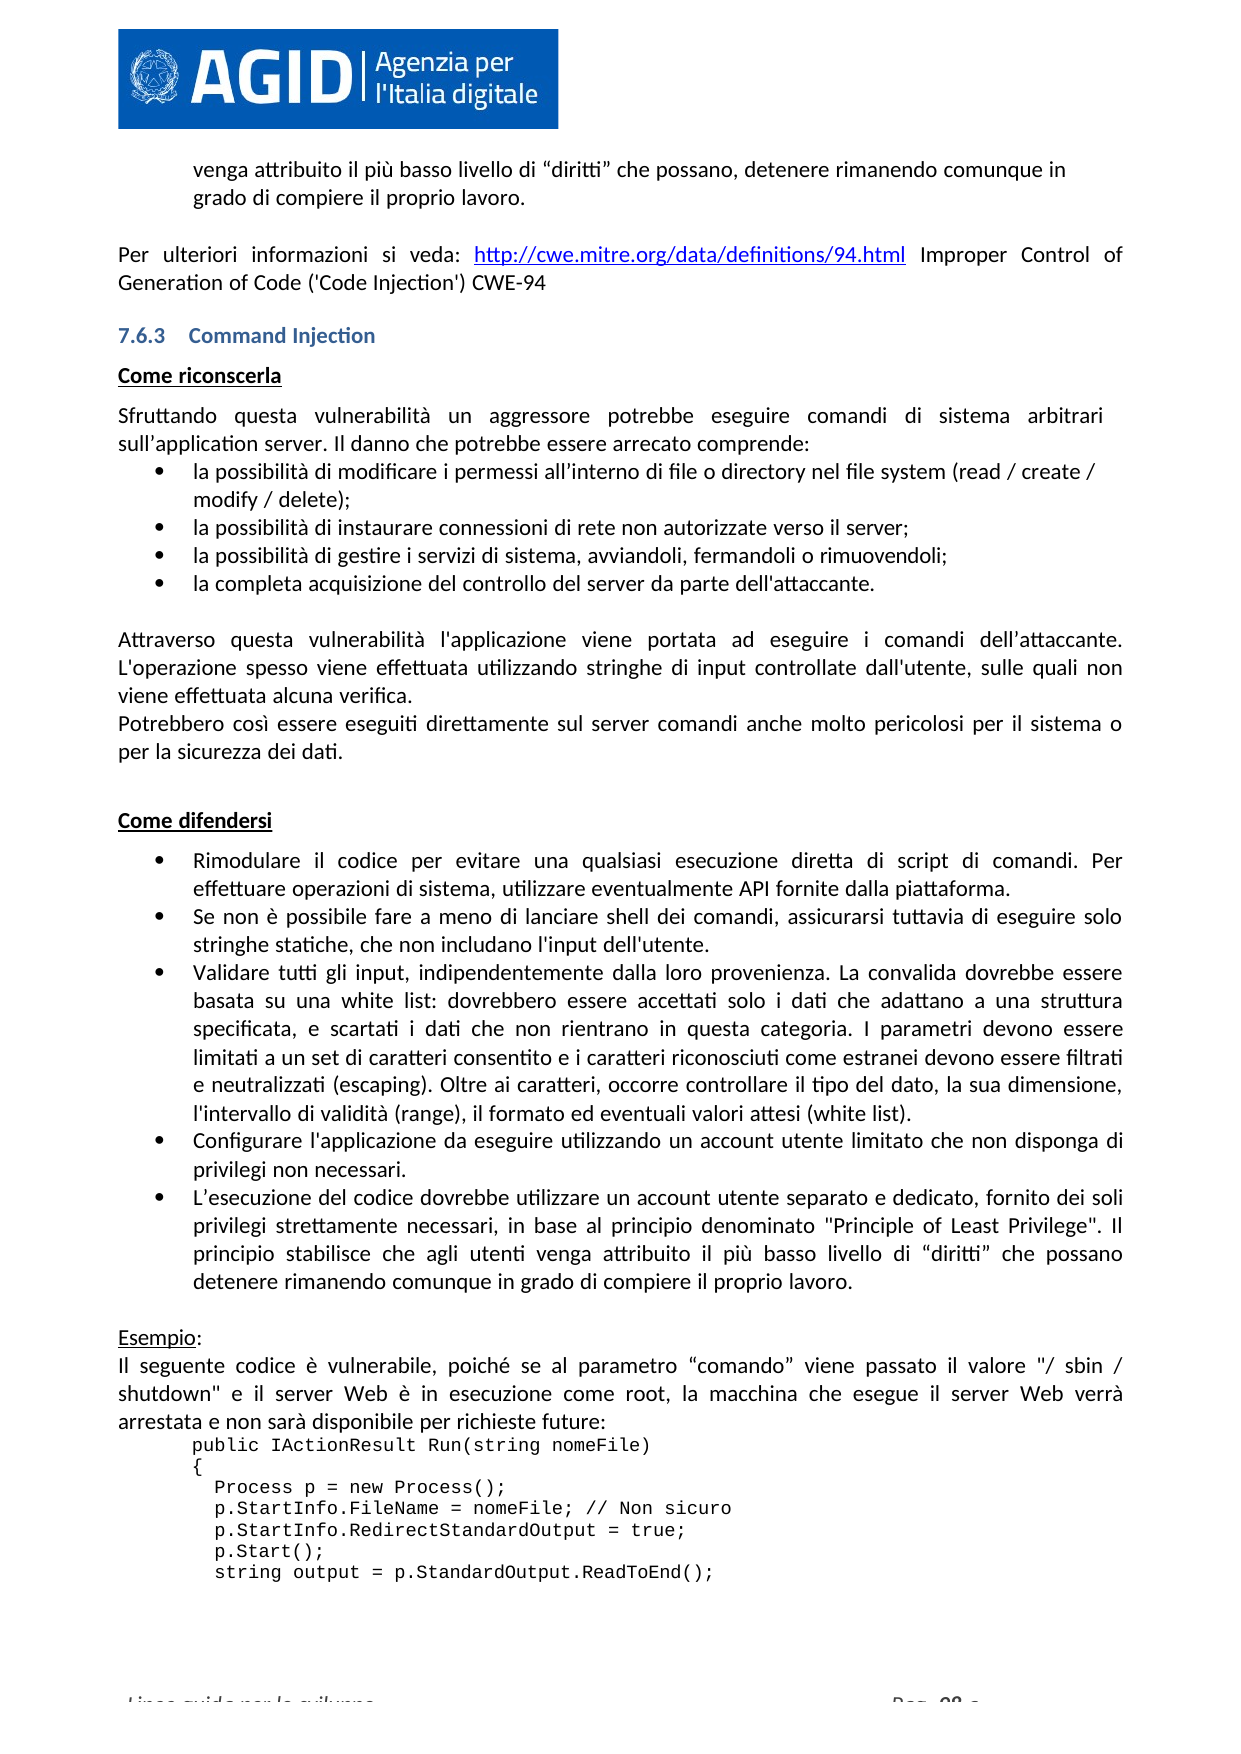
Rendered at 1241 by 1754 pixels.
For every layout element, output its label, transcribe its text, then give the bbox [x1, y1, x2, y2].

list la possibilità di modificare i permessi all’interno di file o directory nel file system (read / create / modify / delete); [155, 457, 1123, 513]
list Validare tutti gli input, indipendentemente dalla loro provenienza. La convalida dovrebbe essere basata su una white list: dovrebbero essere accettati solo i dati che adattano a una struttura specificata, e scartati i dati che non rientrano in questa categoria. I parametri devono essere limitati a un set di caratteri consentito e i caratteri riconosciuti come estranei devono essere filtrati e neutralizzati (escaping). Oltre ai caratteri, occorre controllare il tipo del dato, la sua dimensione, l'intervallo di validità (range), il formato ed eventuali valori attesi (white list). [155, 958, 1123, 1127]
list Configurare l'applicazione da eseguire utilizzando un account utente limitato che non disponga di privilegi non necessari. [155, 1127, 1123, 1183]
picture [118, 29, 559, 129]
list la possibilità di instaurare connessioni di rete non autorizzate verso il server; [155, 513, 1194, 541]
text Potrebbero così essere eseguiti direttamente sul server comandi anche molto pericolosi per il sistema o per la sicurezza dei dati. [118, 709, 1123, 765]
text Il seguente codice è vulnerabile, poiché se al parametro “comando” viene passato il valore "/ sbin / shutdown" e il server Web è in esecuzione come root, la macchina che esegue il server Web verrà arrestata e non sarà disponibile per richieste future: [118, 1351, 1123, 1435]
text venga attribuito il più basso livello di “diritti” che possano, detenere rimanendo comunque in grado di compiere il proprio lavoro. [193, 156, 1123, 212]
list Rimodulare il codice per evitare una qualsiasi esecuzione diretta di script di comandi. Per effettuare operazioni di sistema, utilizzare eventualmente API fornite dalla piattaforma. [155, 846, 1123, 902]
list Se non è possibile fare a meno di lanciare shell dei comandi, assicurarsi tuttavia di eseguire solo stringhe statiche, che non includano l'input dell'utente. [155, 902, 1123, 958]
list L’esecuzione del codice dovrebbe utilizzare un account utente separato e dedicato, fornito dei soli privilegi strettamente necessari, in base al principio denominato "Principle of Least Privilege". Il principio stabilisce che agli utenti venga attribuito il più basso livello di “diritti” che possano detenere rimanendo comunque in grado di compiere il proprio lavoro. [155, 1183, 1123, 1295]
text Sfruttando questa vulnerabilità un aggressore potrebbe eseguire comandi di sistema arbitrari sull’application server. Il danno che potrebbe essere arrecato comprende: [118, 402, 1194, 457]
text Esempio: [118, 1323, 1194, 1351]
text Attraverso questa vulnerabilità l'applicazione viene portata ad eseguire i comandi dell’attaccante. L'operazione spesso viene effettuata utilizzando stringhe di input controllate dall'utente, sulle quali non viene effettuata alcuna verifica. [118, 625, 1123, 709]
text public IActionResult Run(string nomeFile) [192, 1435, 1194, 1457]
subtitle Command Injection Come riconscerla [118, 321, 376, 389]
text string output = p.StandardOutput.ReadToEnd(); [214, 1563, 1194, 1584]
list la completa acquisizione del controllo del server da parte dell'attaccante. [155, 569, 1194, 597]
list la possibilità di gestire i servizi di sistema, avviandoli, fermandoli o rimuovendoli; [155, 541, 1194, 569]
text Per ulteriori informazioni si veda: http://cwe.mitre.org/data/definitions/94.html Improper Control of Generation of Code ('Code Injection') CWE-94 [118, 240, 1123, 296]
text { [192, 1457, 1194, 1478]
text Process p = new Process(); p.StartInfo.FileName = nomeFile; // Non sicuro p.StartInfo.RedirectStandardOutput = true; p.Start(); [214, 1478, 732, 1563]
subtitle Come difendersi [118, 806, 1194, 834]
